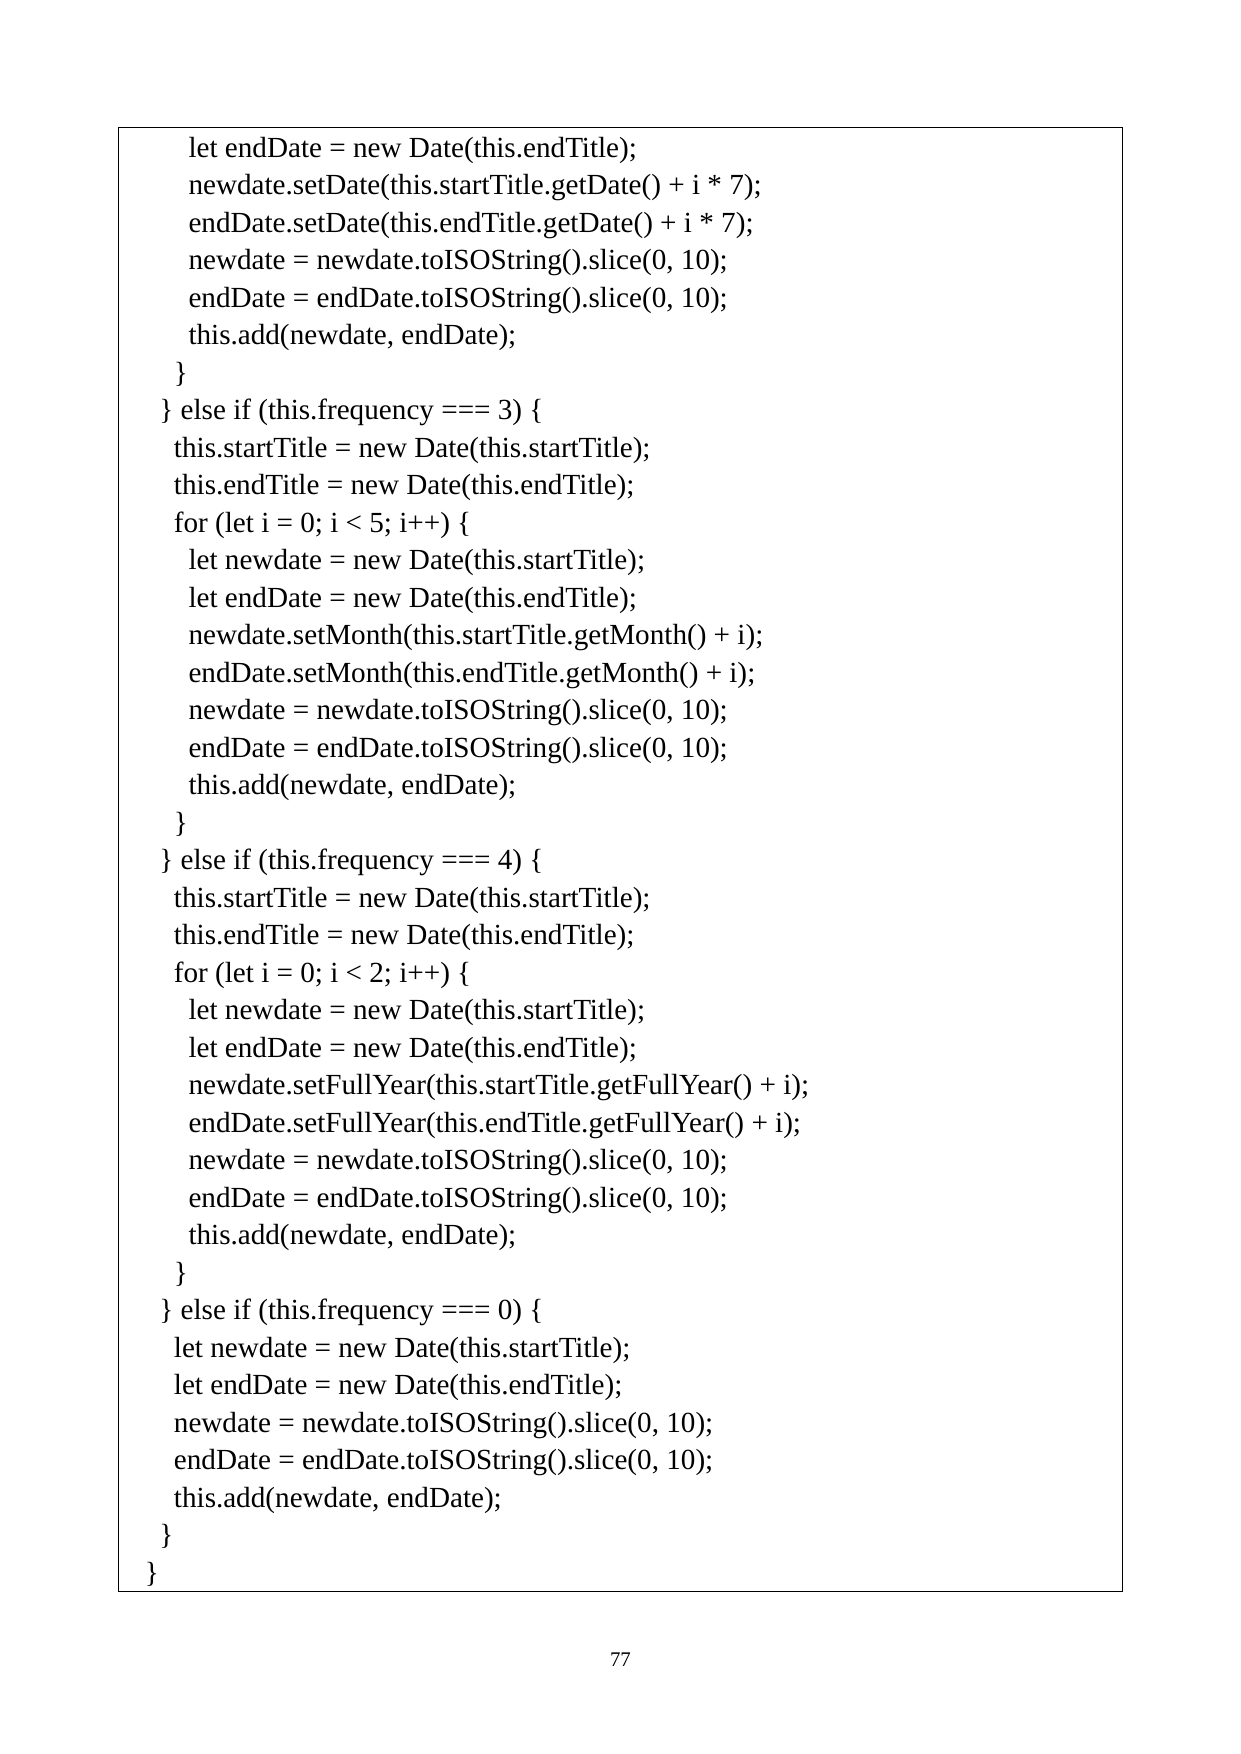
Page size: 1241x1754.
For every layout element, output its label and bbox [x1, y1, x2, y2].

table_cell [119, 128, 1122, 1591]
